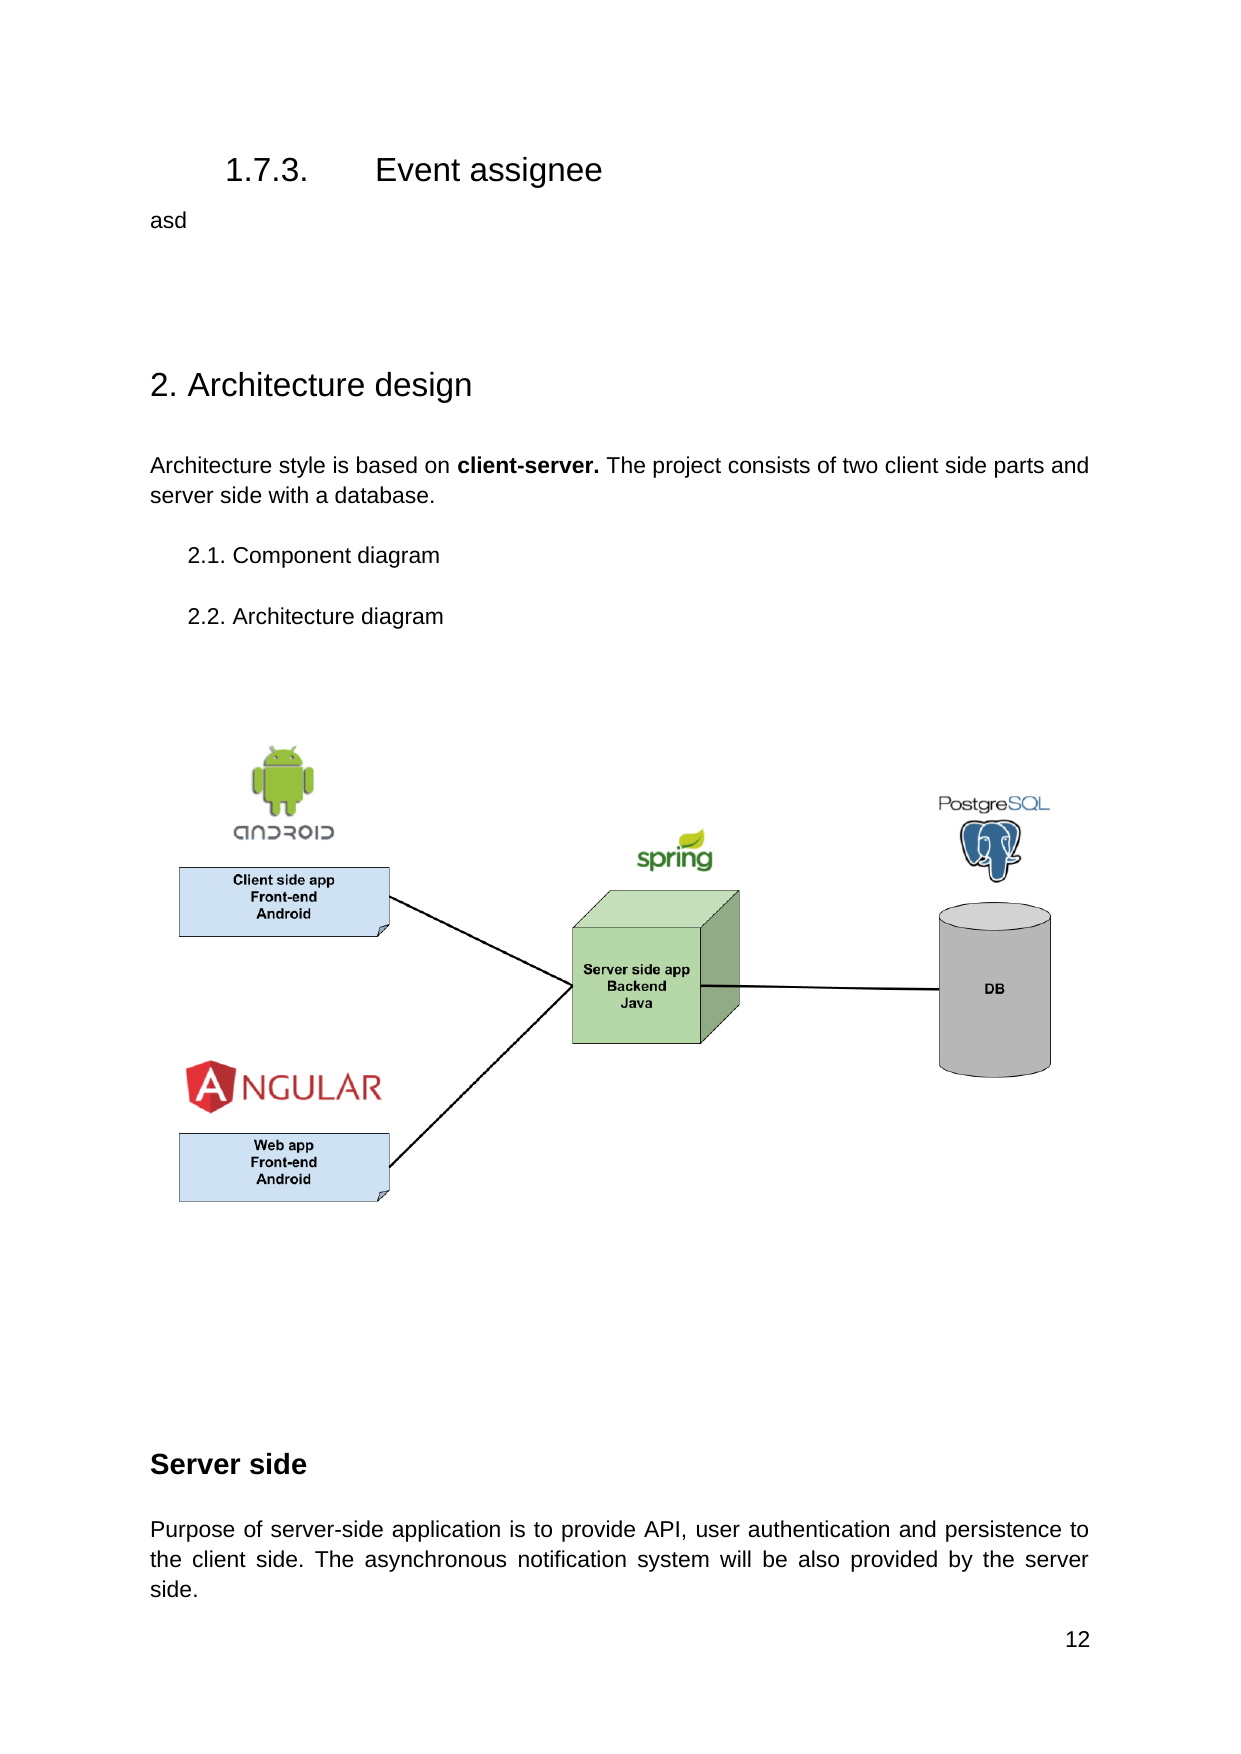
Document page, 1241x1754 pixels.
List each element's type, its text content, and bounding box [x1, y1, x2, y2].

subtitle Architecture design [150, 365, 1090, 403]
list Component diagram [187, 542, 1090, 569]
subtitle Event assignee [225, 150, 1090, 188]
text Server side [150, 1447, 1090, 1481]
text Purpose of server-side application is to provide API, user authentication and persistence to the client side. The asynchronous notification system will be also provided by the server side. [150, 1516, 1090, 1603]
picture [150, 723, 1089, 1232]
list Architecture diagram [187, 603, 1090, 629]
text Architecture style is based on client-server. The project consists of two client side parts and server side with a database. [150, 452, 1090, 508]
text asd [150, 207, 1090, 233]
